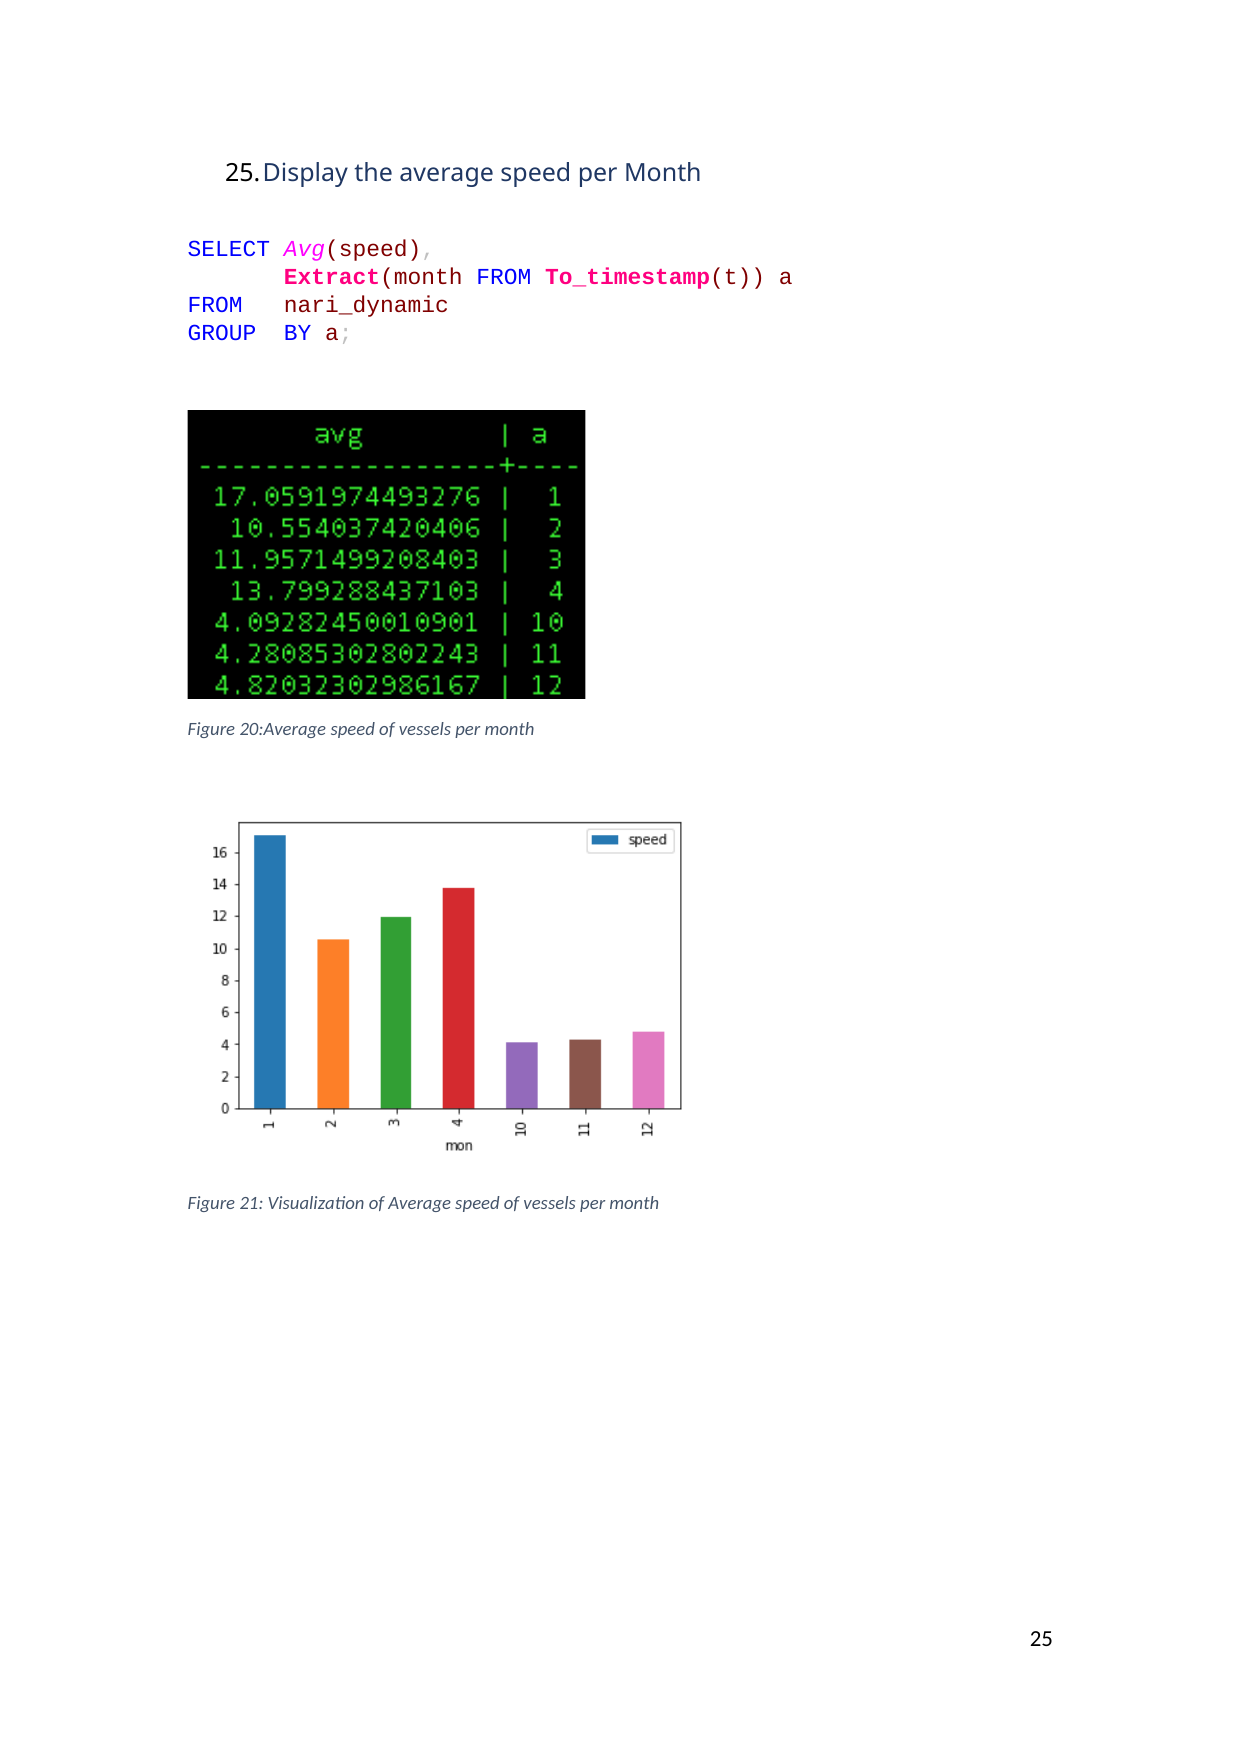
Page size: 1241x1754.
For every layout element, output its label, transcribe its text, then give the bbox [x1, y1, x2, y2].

picture [187, 410, 586, 699]
subtitle Display the average speed per Month [225, 154, 1053, 188]
text Figure 21: Visualization of Average speed of vessels per month [187, 1191, 1053, 1214]
text Figure 20:Average speed of vessels per month [187, 717, 1053, 740]
picture [187, 805, 740, 1173]
text SELECT Avg(speed), Extract(month FROM To_timestamp(t)) a FROM nari_dynamic GROUP BY a; [187, 238, 1053, 347]
